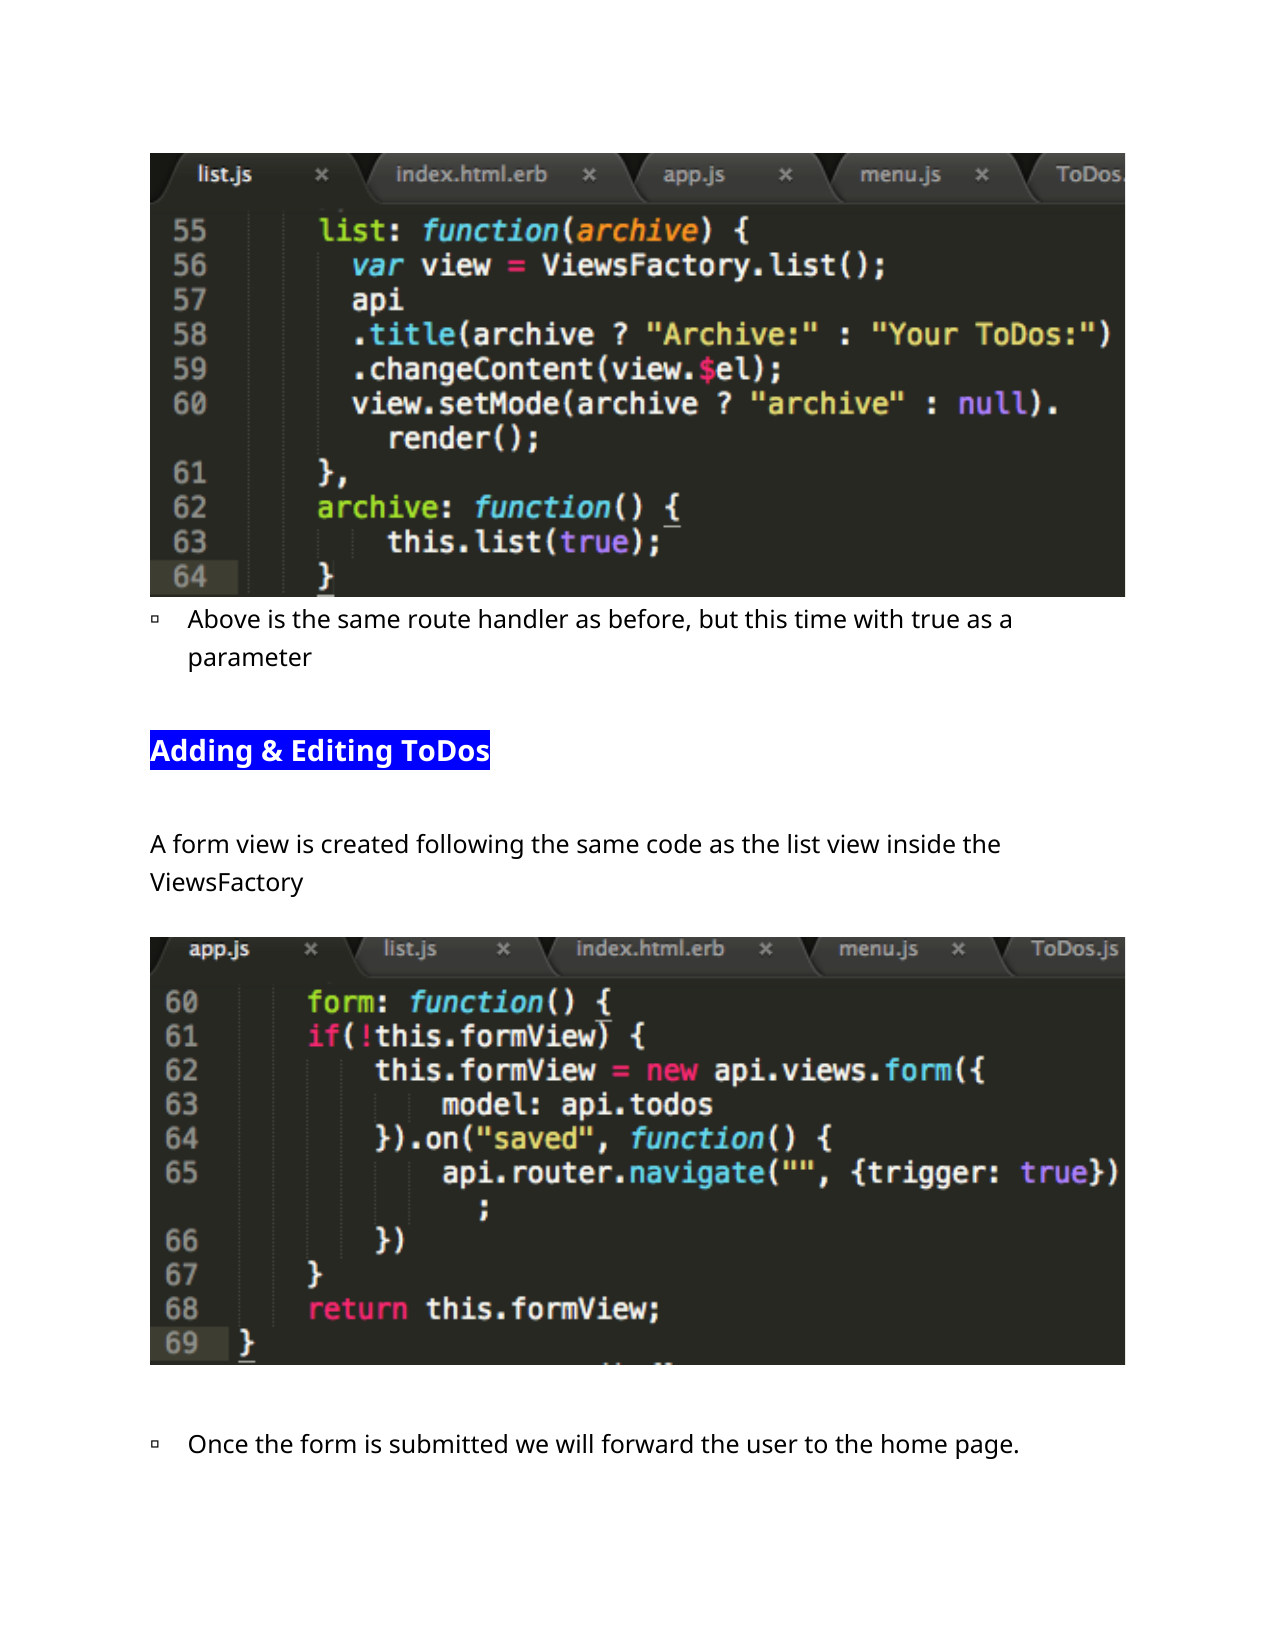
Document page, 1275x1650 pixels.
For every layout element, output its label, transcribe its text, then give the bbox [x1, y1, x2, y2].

text Above is the same route handler as before, but this time with true as a parameter [150, 600, 1125, 675]
picture [150, 937, 1125, 1365]
picture [150, 153, 1125, 597]
list Adding & Editing ToDos [150, 712, 1125, 787]
list Once the form is submitted we will forward the user to the home page. [150, 1425, 1125, 1462]
text A form view is created following the same code as the list view inside the ViewsFactory [150, 825, 1125, 900]
